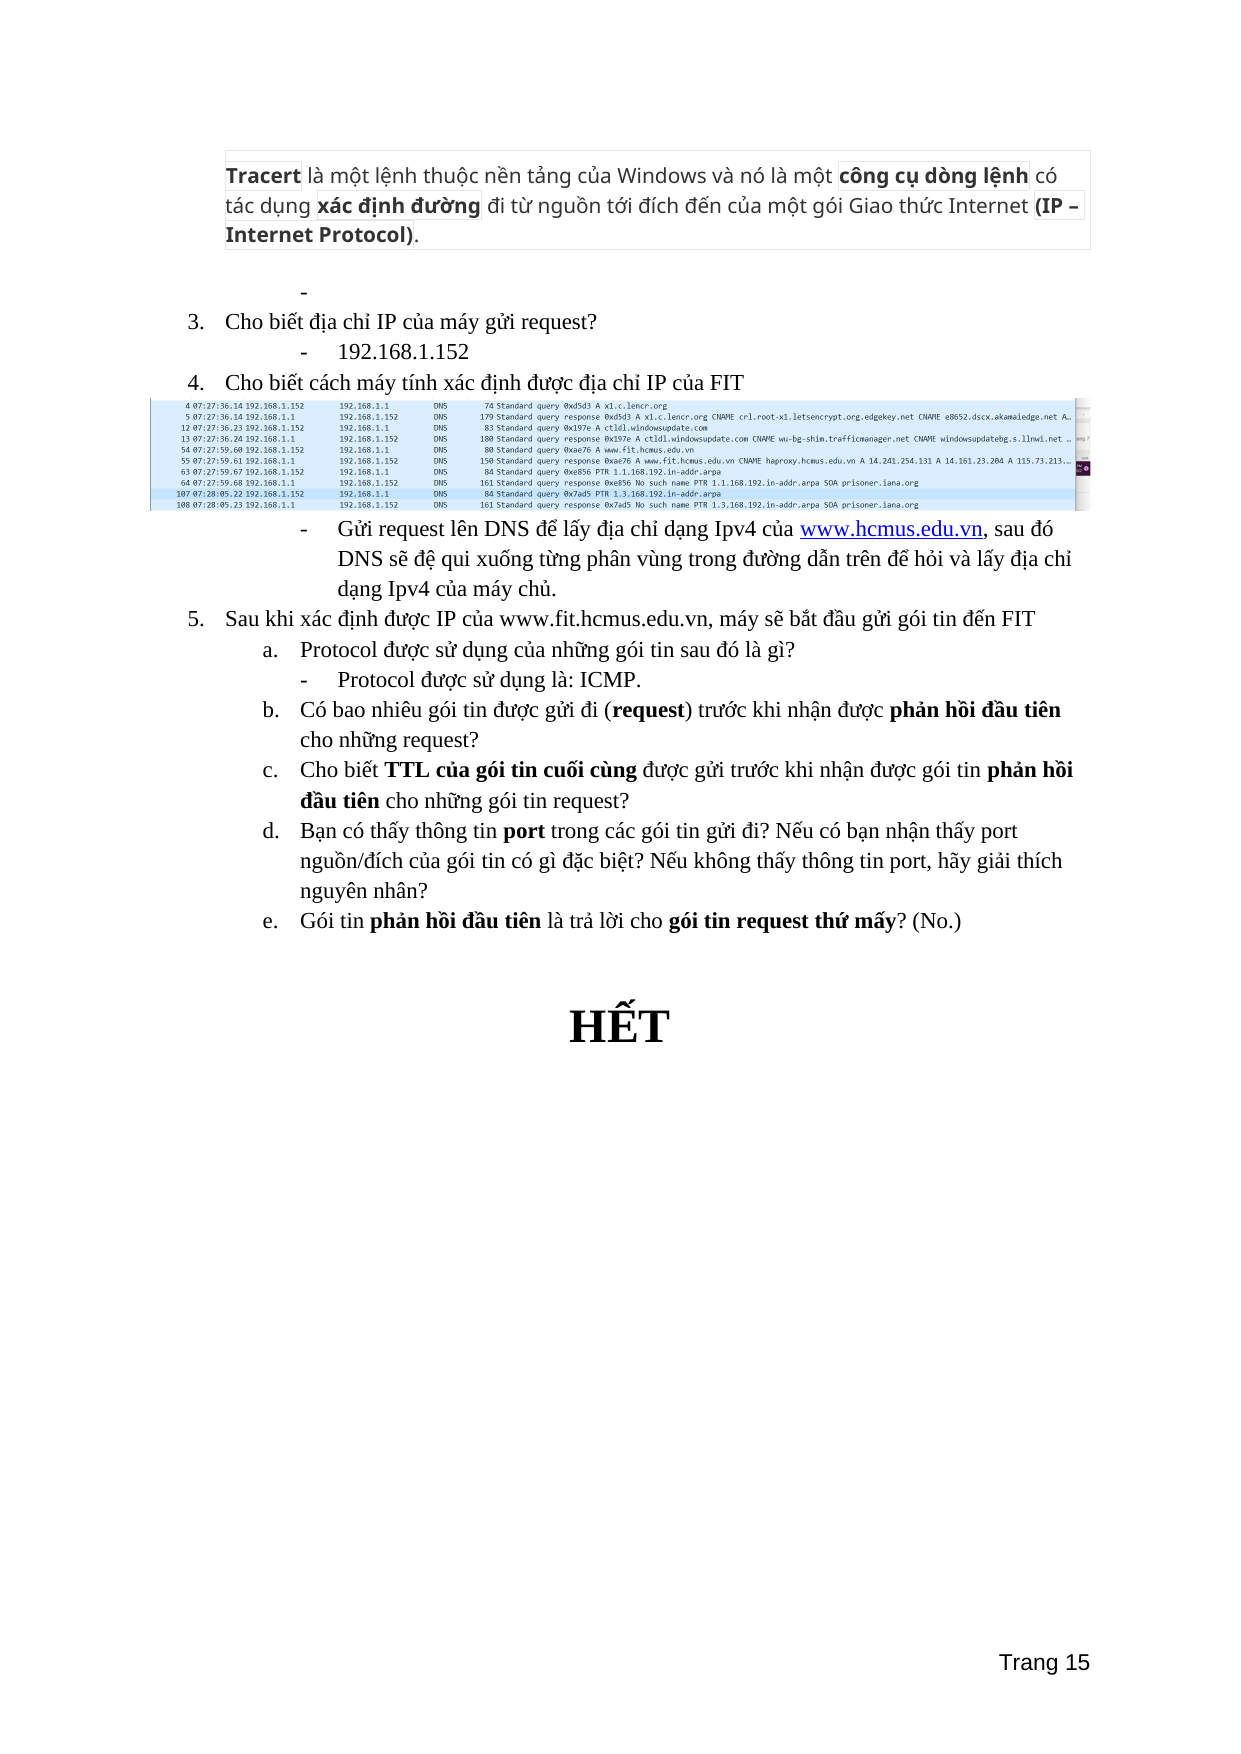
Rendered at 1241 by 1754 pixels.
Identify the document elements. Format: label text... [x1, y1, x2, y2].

text HẾT [150, 998, 1090, 1053]
list Sau khi xác định được IP của www.fit.hcmus.edu.vn, máy sẽ bắt đầu gửi gói tin đến FIT [187, 605, 1090, 632]
list Protocol được sử dụng của những gói tin sau đó là gì? [262, 636, 1090, 662]
list Cho biết TTL của gói tin cuối cùng được gửi trước khi nhận được gói tin phản hồi đầu tiên cho những gói tin request? [262, 756, 1090, 813]
list Có bao nhiêu gói tin được gửi đi (request) trước khi nhận được phản hồi đầu tiên cho những request? [262, 696, 1090, 753]
list 192.168.1.152 [300, 338, 1090, 365]
picture [150, 398, 1091, 511]
list Cho biết địa chỉ IP của máy gửi request? [187, 308, 1090, 334]
list Protocol được sử dụng là: ICMP. [300, 666, 1090, 692]
list Cho biết cách máy tính xác định được địa chỉ IP của FIT [187, 369, 1090, 395]
list Gửi request lên DNS để lấy địa chỉ dạng Ipv4 của www.hcmus.edu.vn, sau đó DNS sẽ đệ qui xuống từng phân vùng trong đường dẫn trên để hỏi và lấy địa chỉ dạng Ipv4 của máy chủ. [300, 515, 1090, 602]
list Gói tin phản hồi đầu tiên là trả lời cho gói tin request thứ mấy? (No.) [262, 907, 1090, 934]
text Tracert là một lệnh thuộc nền tảng của Windows và nó là một công cụ dòng lệnh có tác dụng xác định đường đi từ nguồn tới đích đến của một gói Giao thức Internet (IP – Internet Protocol). [226, 151, 1090, 249]
list Bạn có thấy thông tin port trong các gói tin gửi đi? Nếu có bạn nhận thấy port nguồn/đích của gói tin có gì đặc biệt? Nếu không thấy thông tin port, hãy giải thích nguyên nhân? [262, 817, 1090, 904]
